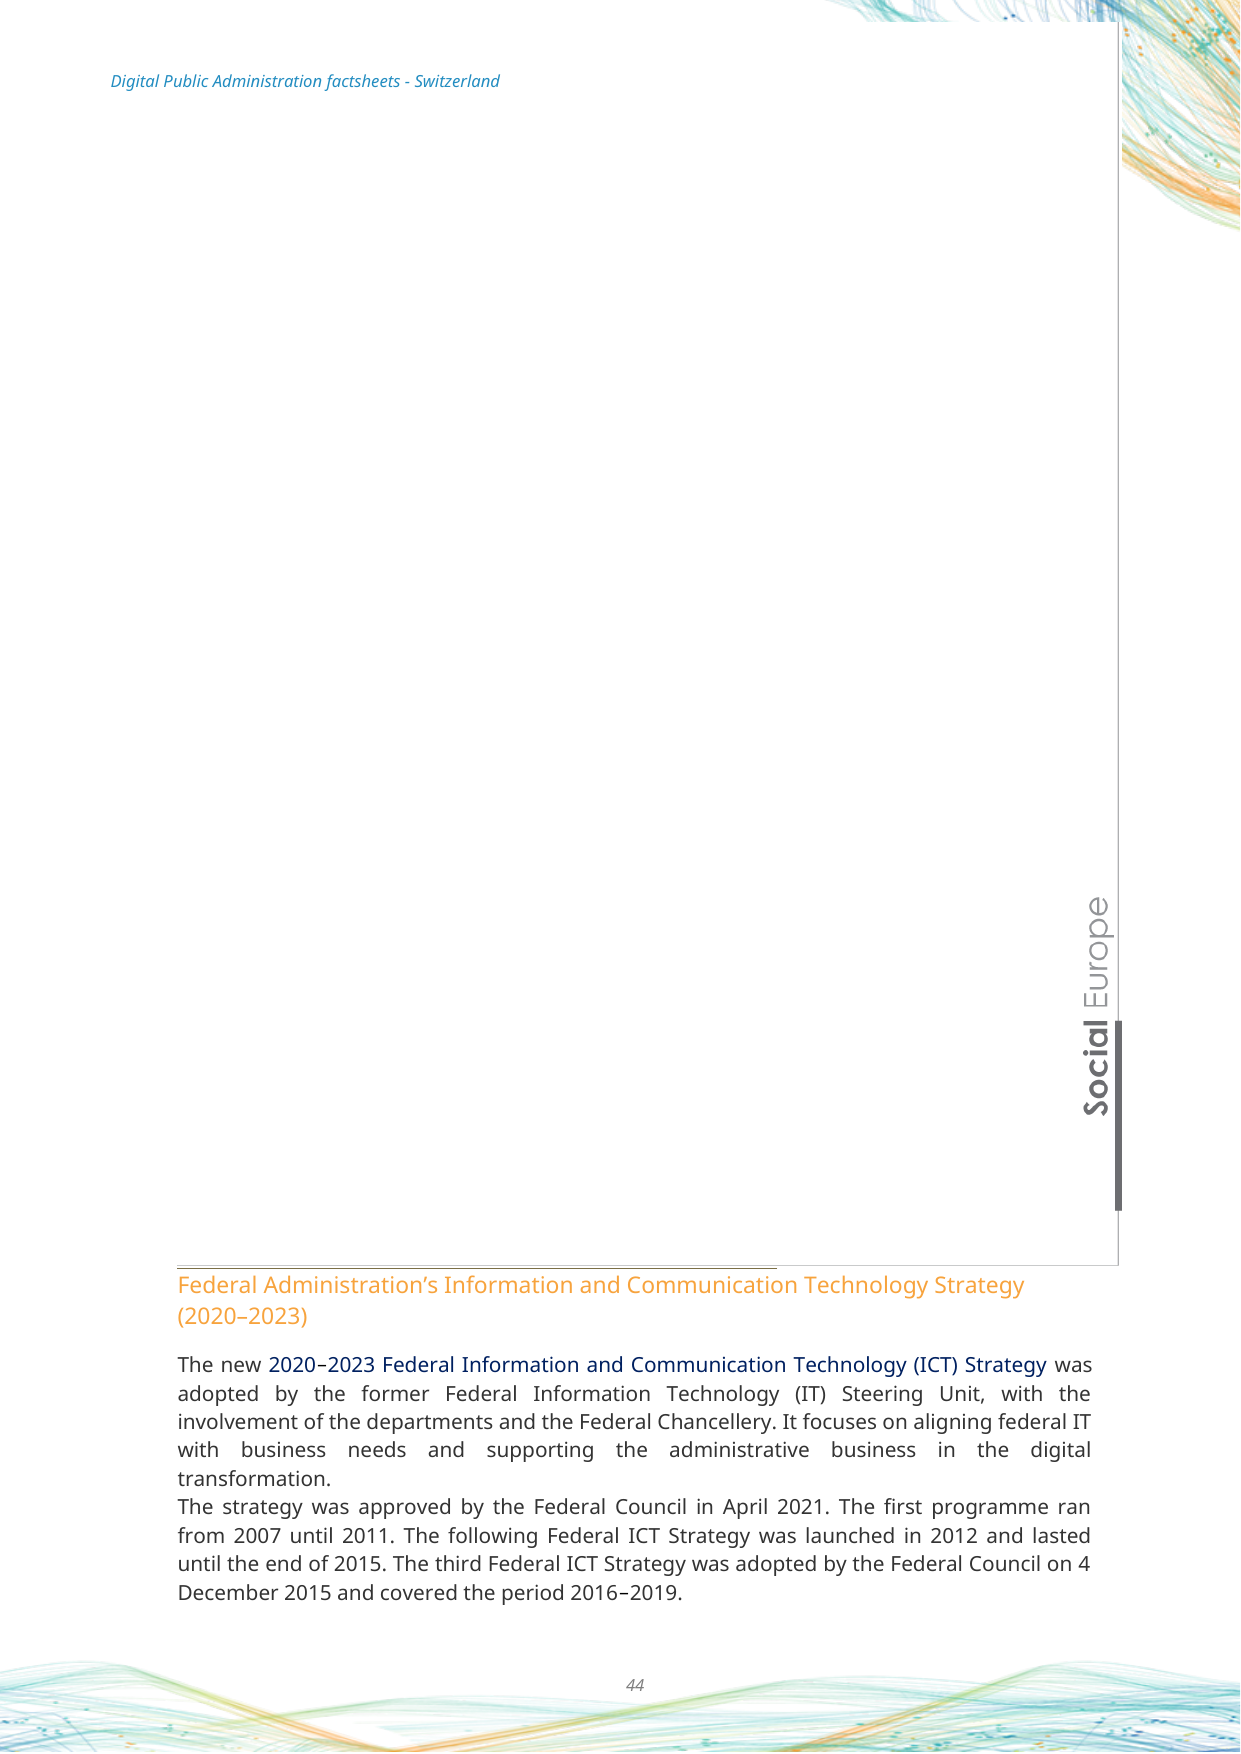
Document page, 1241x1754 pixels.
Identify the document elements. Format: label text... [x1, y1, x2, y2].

subtitle Federal Administration’s Information and Communication Technology Strategy (2020–2023) [177, 1269, 1092, 1331]
text The strategy was approved by the Federal Council in April 2021. The first programme ran from 2007 until 2011. The following Federal ICT Strategy was launched in 2012 and lasted until the end of 2015. The third Federal ICT Strategy was adopted by the Federal Council on 4 December 2015 and covered the period 2016–2019. [177, 1492, 1092, 1606]
text The new 2020–2023 Federal Information and Communication Technology (ICT) Strategy was adopted by the former Federal Information Technology (IT) Steering Unit, with the involvement of the departments and the Federal Chancellery. It focuses on aligning federal IT with business needs and supporting the administrative business in the digital transformation. [177, 1350, 1092, 1492]
picture [177, 0, 1241, 1266]
picture [0, 1643, 1241, 1752]
